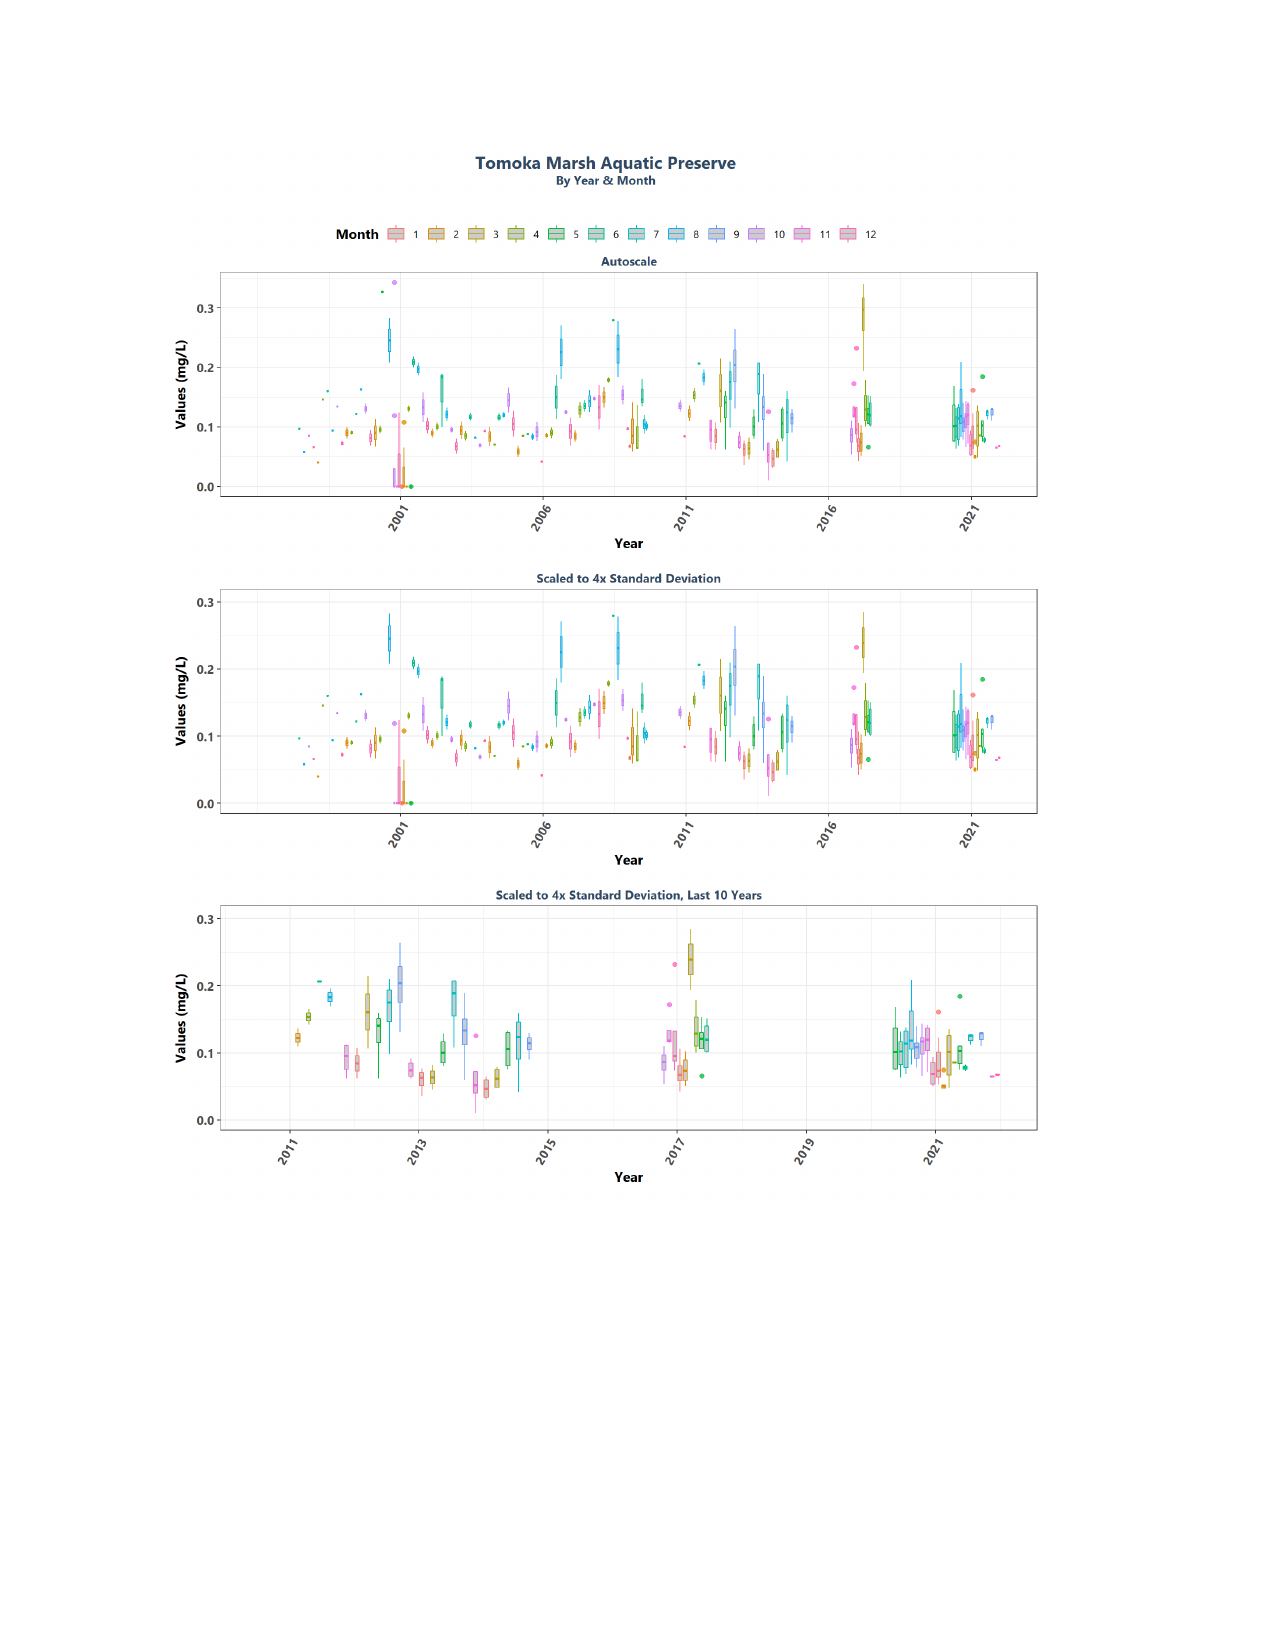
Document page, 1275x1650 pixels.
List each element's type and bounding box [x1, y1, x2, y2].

picture [168, 150, 1044, 1200]
